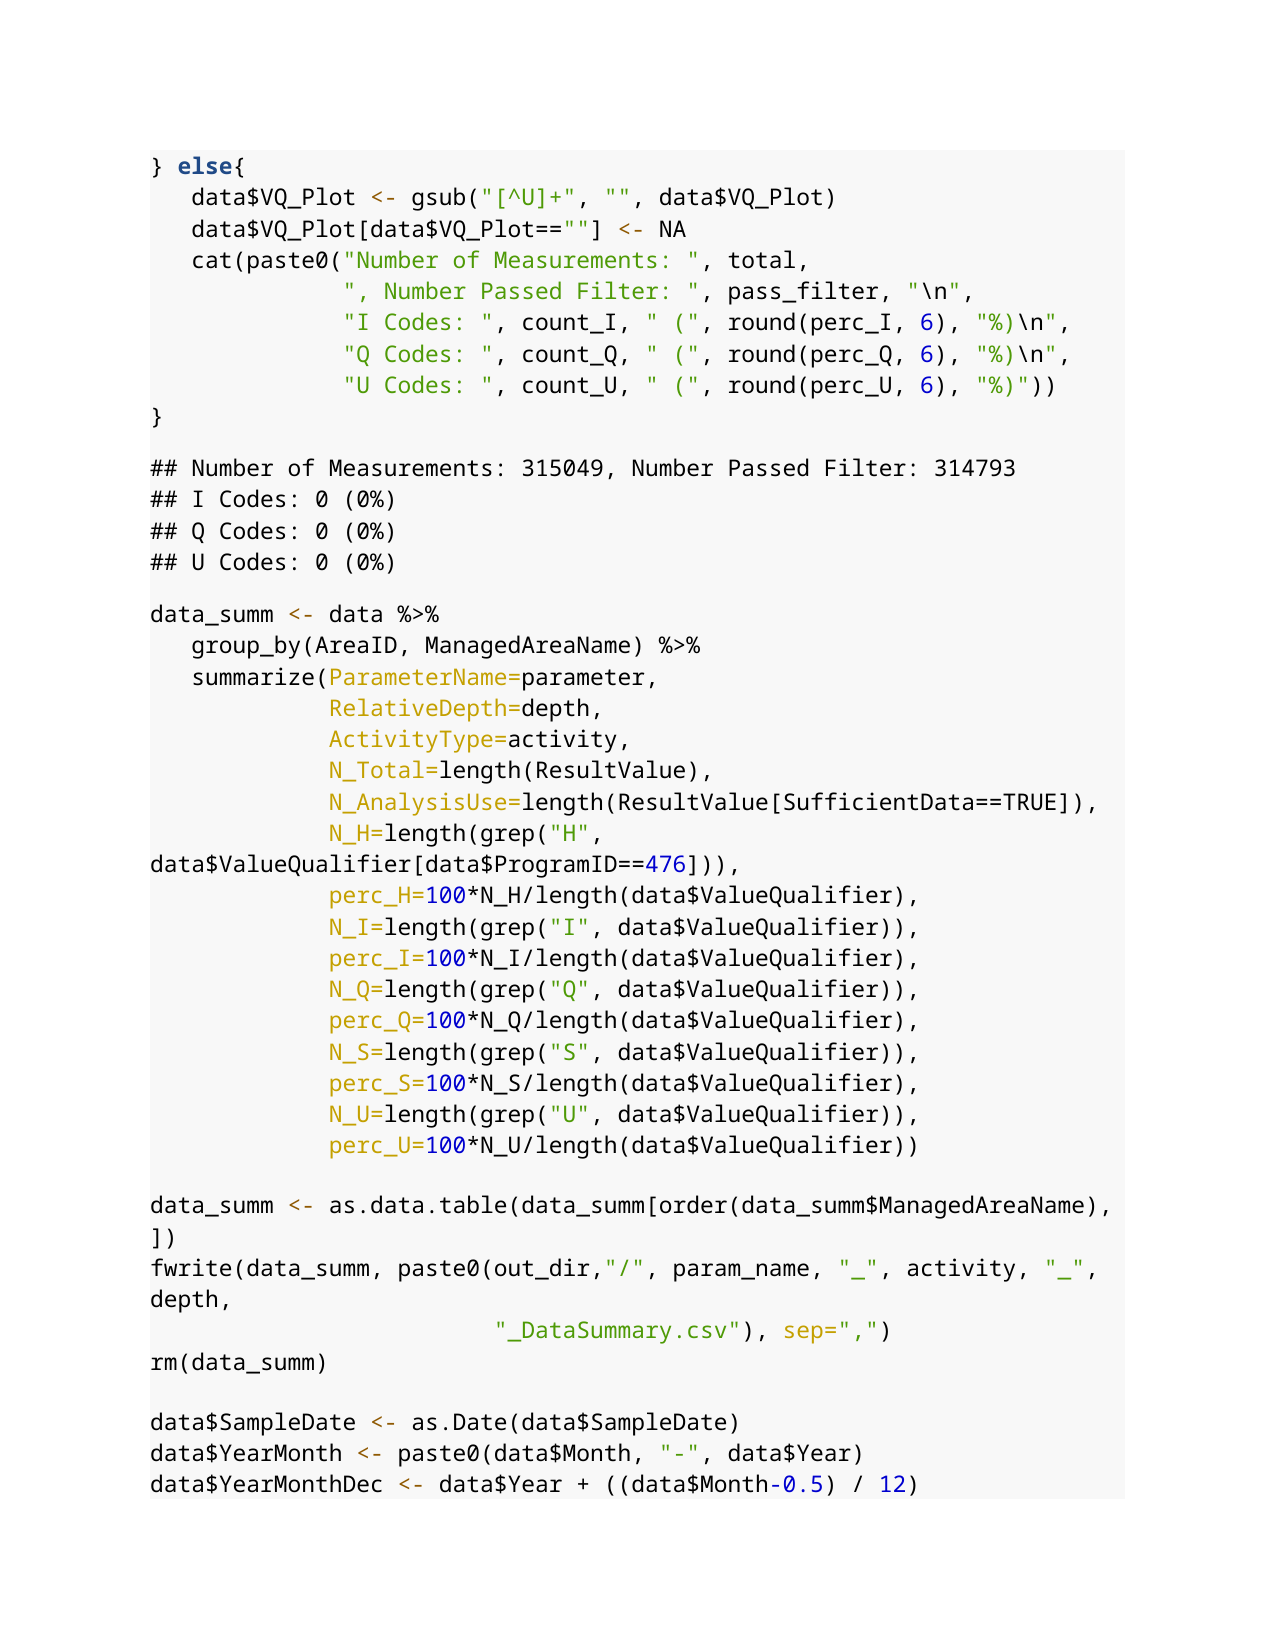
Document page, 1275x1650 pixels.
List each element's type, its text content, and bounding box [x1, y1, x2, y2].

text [150, 598, 1125, 1499]
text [150, 150, 1125, 431]
text ## Number of Measurements: 315049, Number Passed Filter: 314793 ## I Codes: 0 (0%) ## Q Codes: 0 (0%) ## U Codes: 0 (0%) [150, 452, 1125, 577]
